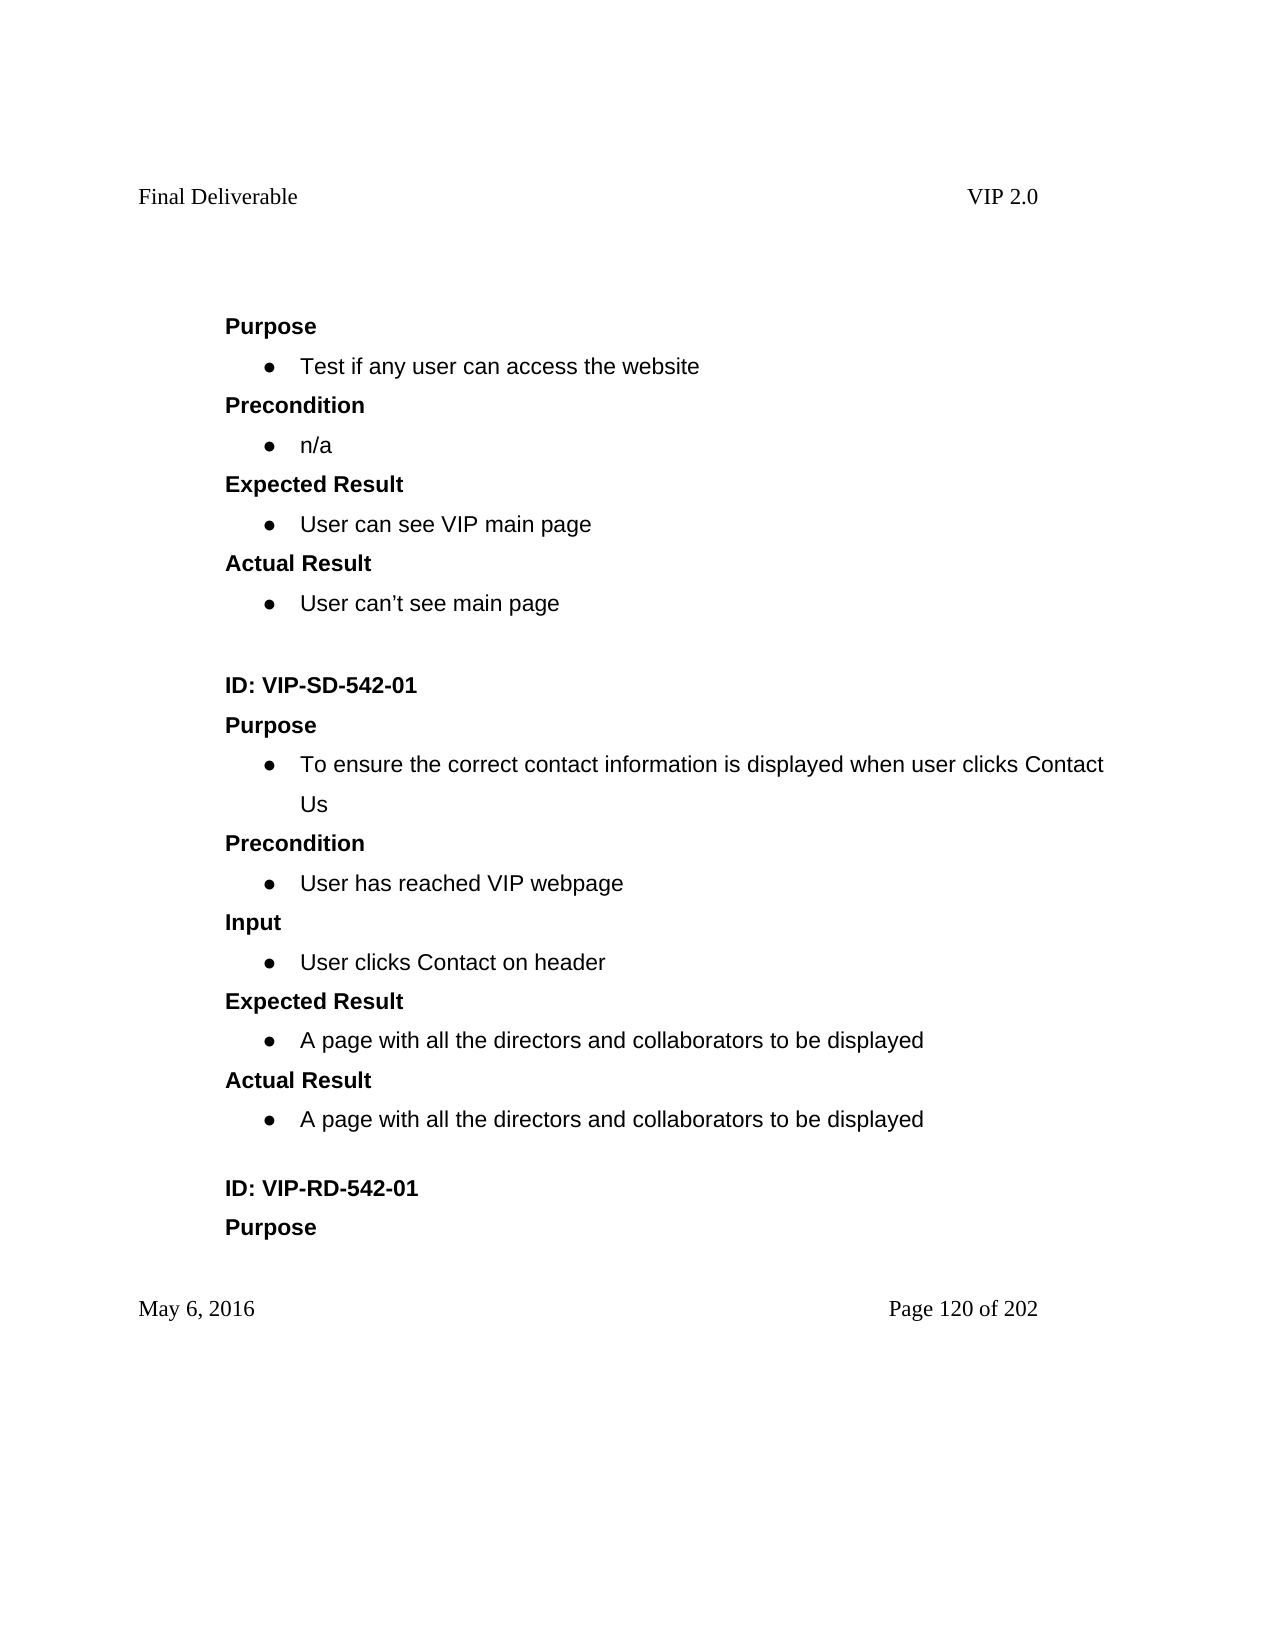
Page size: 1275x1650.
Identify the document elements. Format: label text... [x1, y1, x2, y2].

list To ensure the correct contact information is displayed when user clicks Contact Us [262, 751, 1125, 817]
text Purpose [150, 313, 1125, 339]
text Precondition [225, 830, 1125, 856]
text Actual Result [150, 550, 1125, 576]
list User can see VIP main page [262, 511, 1125, 537]
list n/a [262, 432, 1125, 458]
text ID: VIP-SD-542-01 [150, 672, 1125, 698]
text Precondition [150, 392, 1125, 418]
list Test if any user can access the website [262, 353, 1125, 379]
list A page with all the directors and collaborators to be displayed [262, 1027, 1125, 1054]
list A page with all the directors and collaborators to be displayed [262, 1106, 1125, 1133]
text Expected Result [150, 471, 1125, 497]
list User has reached VIP webpage [262, 869, 1125, 896]
text Input [225, 909, 1125, 935]
text Purpose [225, 712, 1125, 738]
list User clicks Contact on header [262, 948, 1125, 975]
text Expected Result [225, 988, 1125, 1014]
text ID: VIP-RD-542-01 [150, 1174, 1125, 1201]
list User can’t see main page [262, 589, 1125, 616]
text Actual Result [225, 1067, 1125, 1093]
text Purpose [225, 1214, 1125, 1240]
